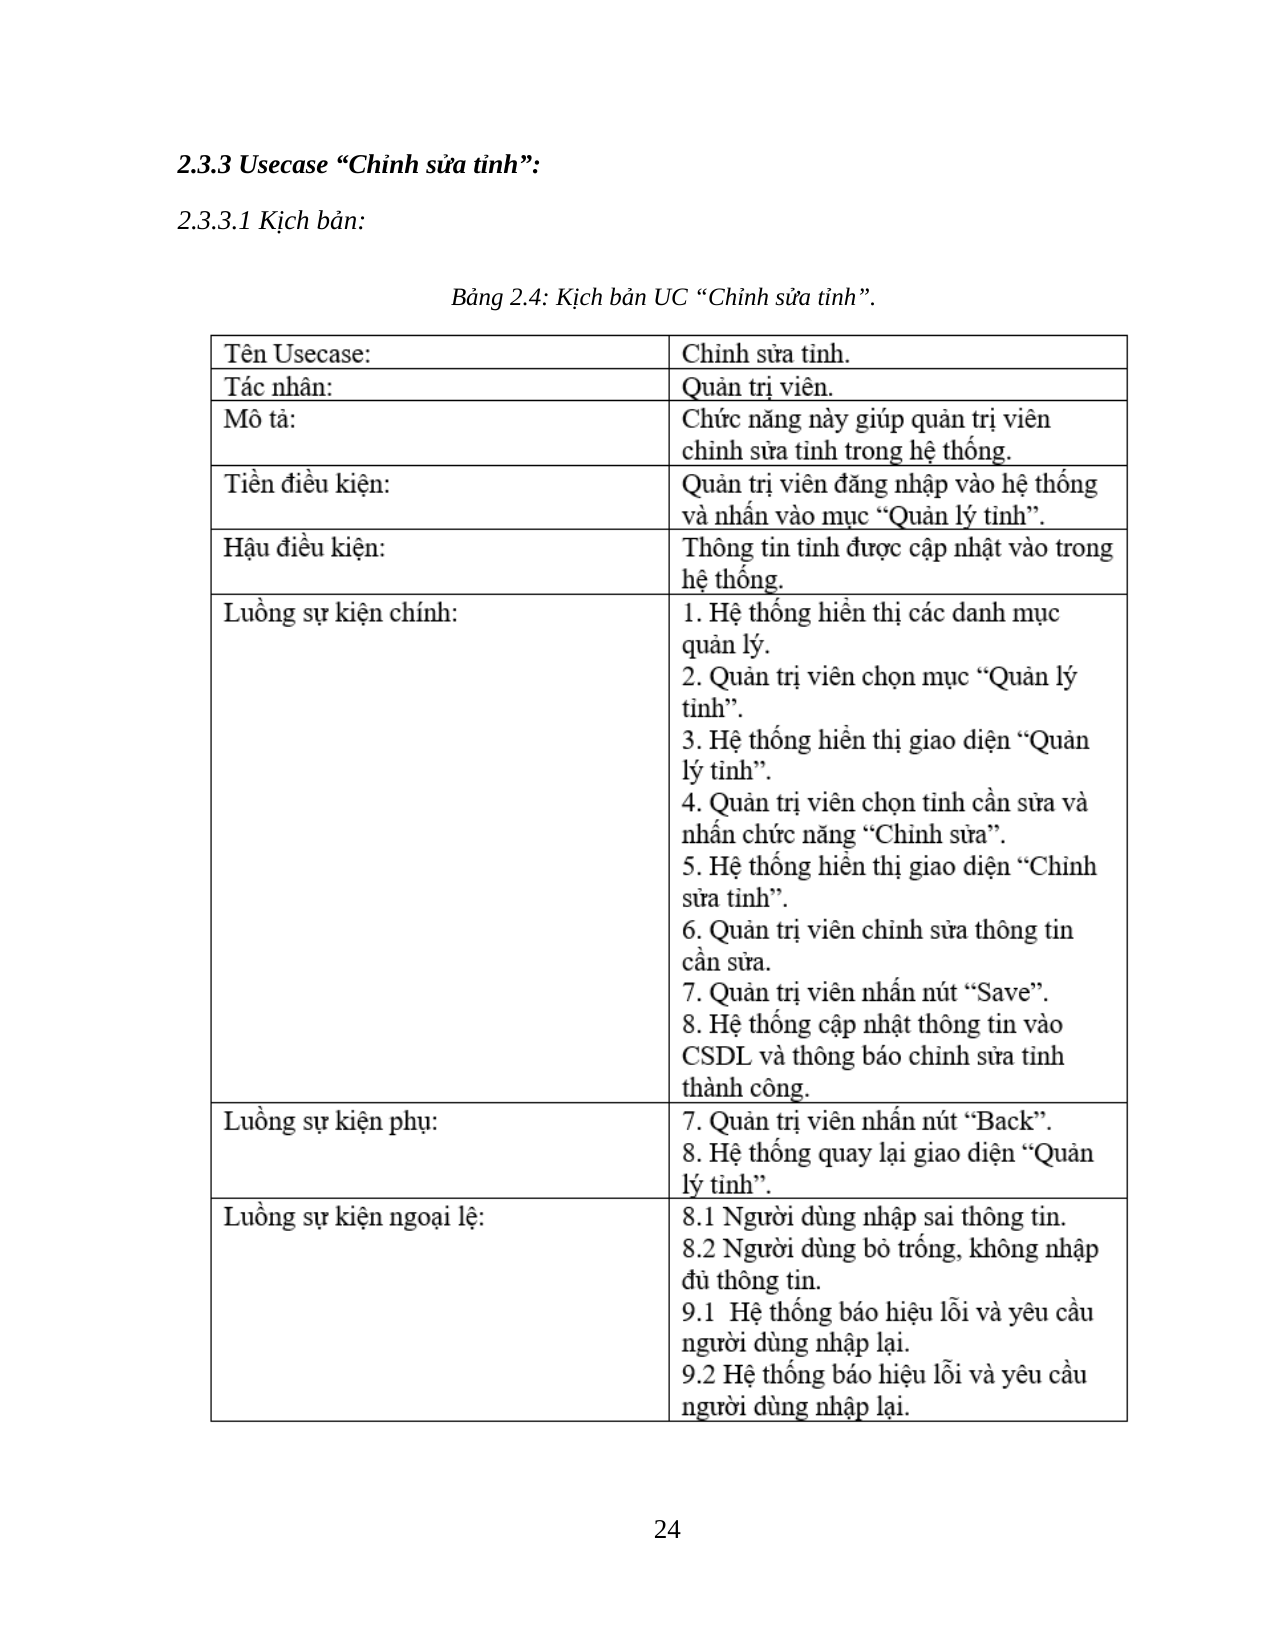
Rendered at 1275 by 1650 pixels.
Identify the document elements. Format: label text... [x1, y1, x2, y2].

subtitle Kịch bản: [177, 204, 1157, 235]
subtitle Usecase “Chỉnh sửa tỉnh”: [177, 148, 1157, 179]
picture [192, 323, 1148, 1438]
